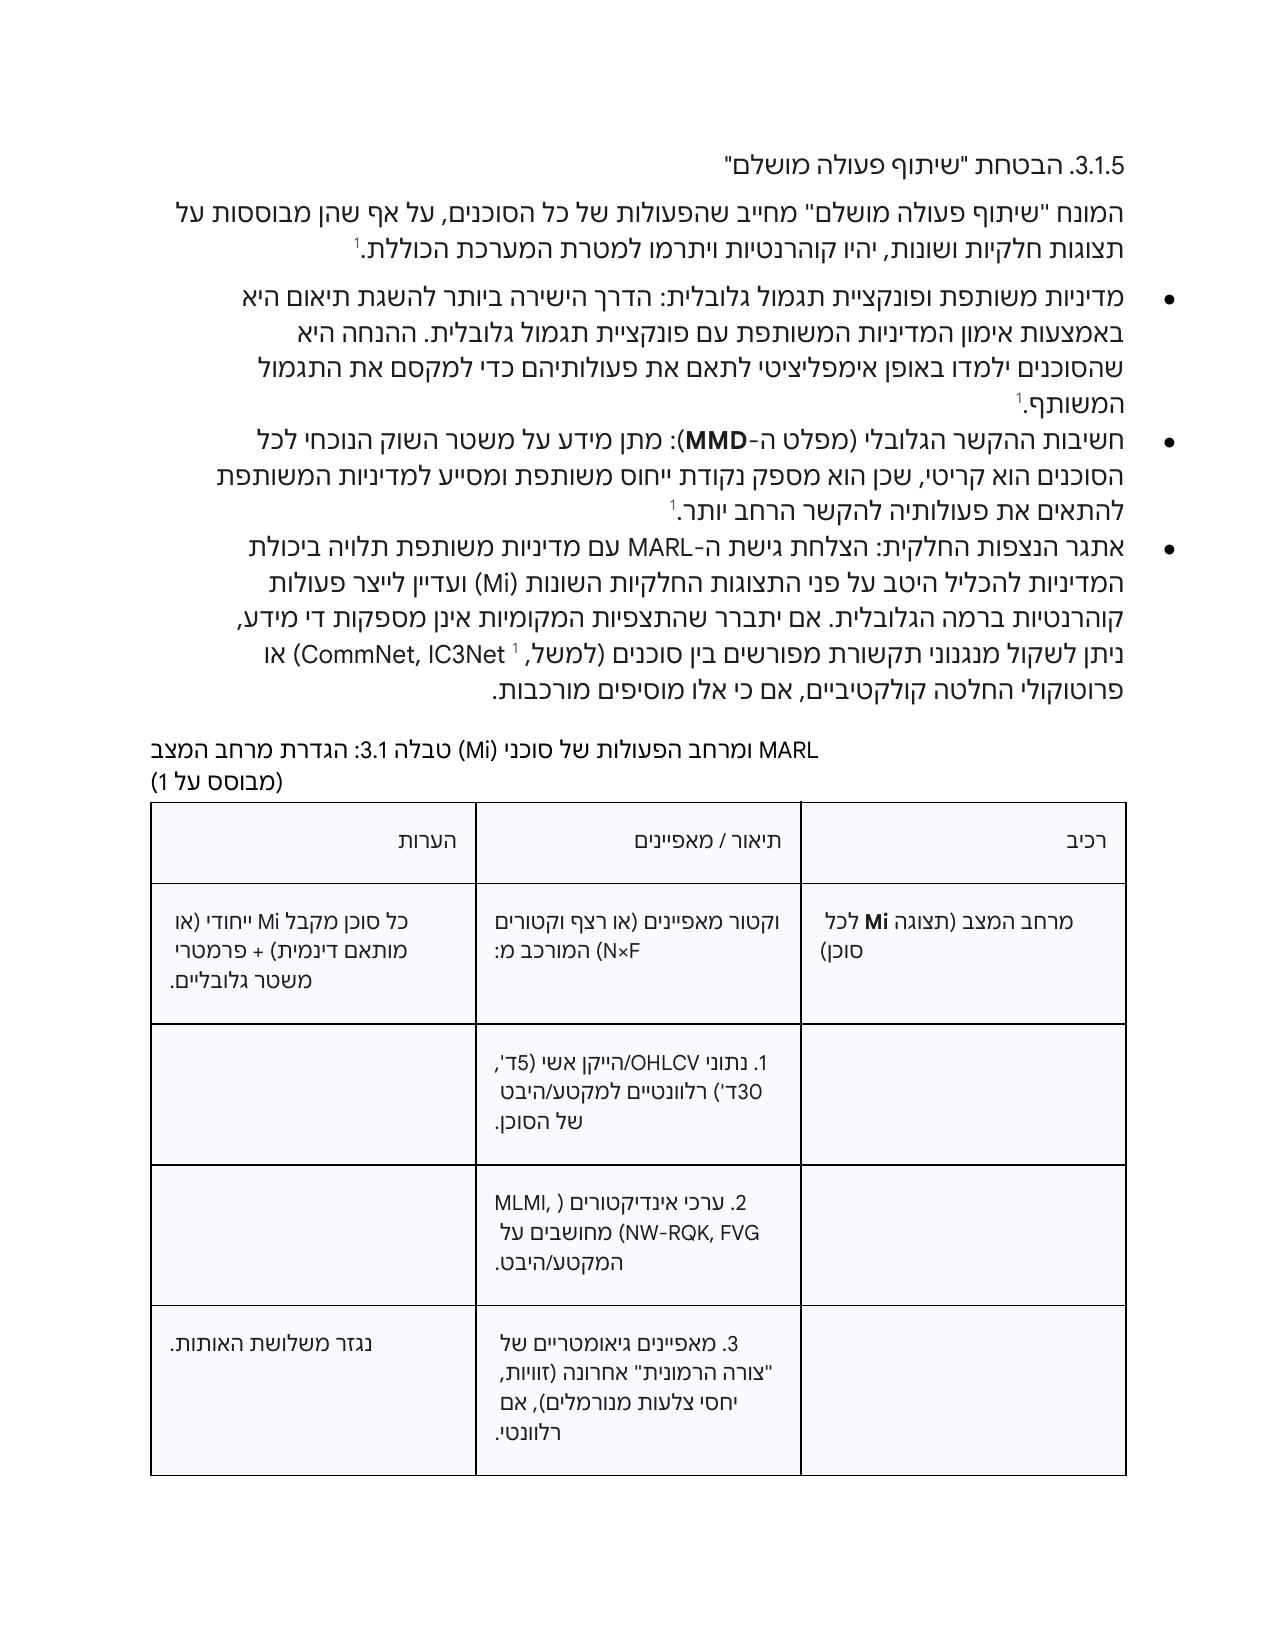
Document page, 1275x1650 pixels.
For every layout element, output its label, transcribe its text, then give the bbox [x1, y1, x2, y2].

table_cell 1. נתוני OHLCV/הייקן אשי (5ד', 30ד') רלוונטיים למקטע/היבט של הסוכן. [477, 1025, 800, 1164]
table_cell 3. מאפיינים גיאומטריים של "צורה הרמונית" אחרונה (זוויות, יחסי צלעות מנורמלים), אם רלוונטי. [477, 1306, 800, 1475]
table_cell מרחב המצב (תצוגה Mi​ לכל סוכן) [802, 884, 1125, 1023]
subtitle 3.1.5. הבטחת "שיתוף פעולה מושלם" [150, 150, 1125, 181]
table_cell [802, 1306, 1125, 1475]
text (מבוסס על 1) [150, 769, 1125, 797]
list אתגר הנצפות החלקית: הצלחת גישת ה-MARL עם מדיניות משותפת תלויה ביכולת המדיניות להכליל היטב על פני התצוגות החלקיות השונות (Mi​) ועדיין לייצר פעולות קוהרנטיות ברמה הגלובלית. אם יתברר שהתצפיות המקומיות אינן מספקות די מידע, ניתן לשקול מנגנוני תקשורת מפורשים בין סוכנים (למשל, CommNet, IC3Net 1) או פרוטוקולי החלטה קולקטיביים, אם כי אלו מוסיפים מורכבות. [198, 532, 1162, 707]
list מדיניות משותפת ופונקציית תגמול גלובלית: הדרך הישירה ביותר להשגת תיאום היא באמצעות אימון המדיניות המשותפת עם פונקציית תגמול גלובלית. ההנחה היא שהסוכנים ילמדו באופן אימפליציטי לתאם את פעולותיהם כדי למקסם את התגמול המשותף.1 [198, 282, 1162, 421]
text המונח "שיתוף פעולה מושלם" מחייב שהפעולות של כל הסוכנים, על אף שהן מבוססות על תצוגות חלקיות ושונות, יהיו קוהרנטיות ויתרמו למטרת המערכת הכוללת.1 [150, 198, 1125, 265]
list חשיבות ההקשר הגלובלי (מפלט ה-MMD): מתן מידע על משטר השוק הנוכחי לכל הסוכנים הוא קריטי, שכן הוא מספק נקודת ייחוס משותפת ומסייע למדיניות המשותפת להתאים את פעולותיה להקשר הרחב יותר.1 [198, 425, 1162, 528]
table_cell [152, 1166, 475, 1304]
table_cell נגזר משלושת האותות. [152, 1306, 475, 1475]
table_cell כל סוכן מקבל Mi​ ייחודי (או מותאם דינמית) + פרמטרי משטר גלובליים. [152, 884, 475, 1023]
table_header רכיב [802, 803, 1125, 883]
table_cell [802, 1025, 1125, 1164]
table_header תיאור / מאפיינים [477, 803, 800, 883]
table_header הערות [152, 803, 475, 883]
table_cell [152, 1025, 475, 1164]
table_cell 2. ערכי אינדיקטורים (MLMI, NW-RQK, FVG) מחושבים על המקטע/היבט. [477, 1166, 800, 1304]
text טבלה 3.1: הגדרת מרחב המצב (Mi​) ומרחב הפעולות של סוכני MARL [150, 736, 1125, 765]
table_cell [802, 1166, 1125, 1304]
table_cell וקטור מאפיינים (או רצף וקטורים N×F) המורכב מ: [477, 884, 800, 1023]
